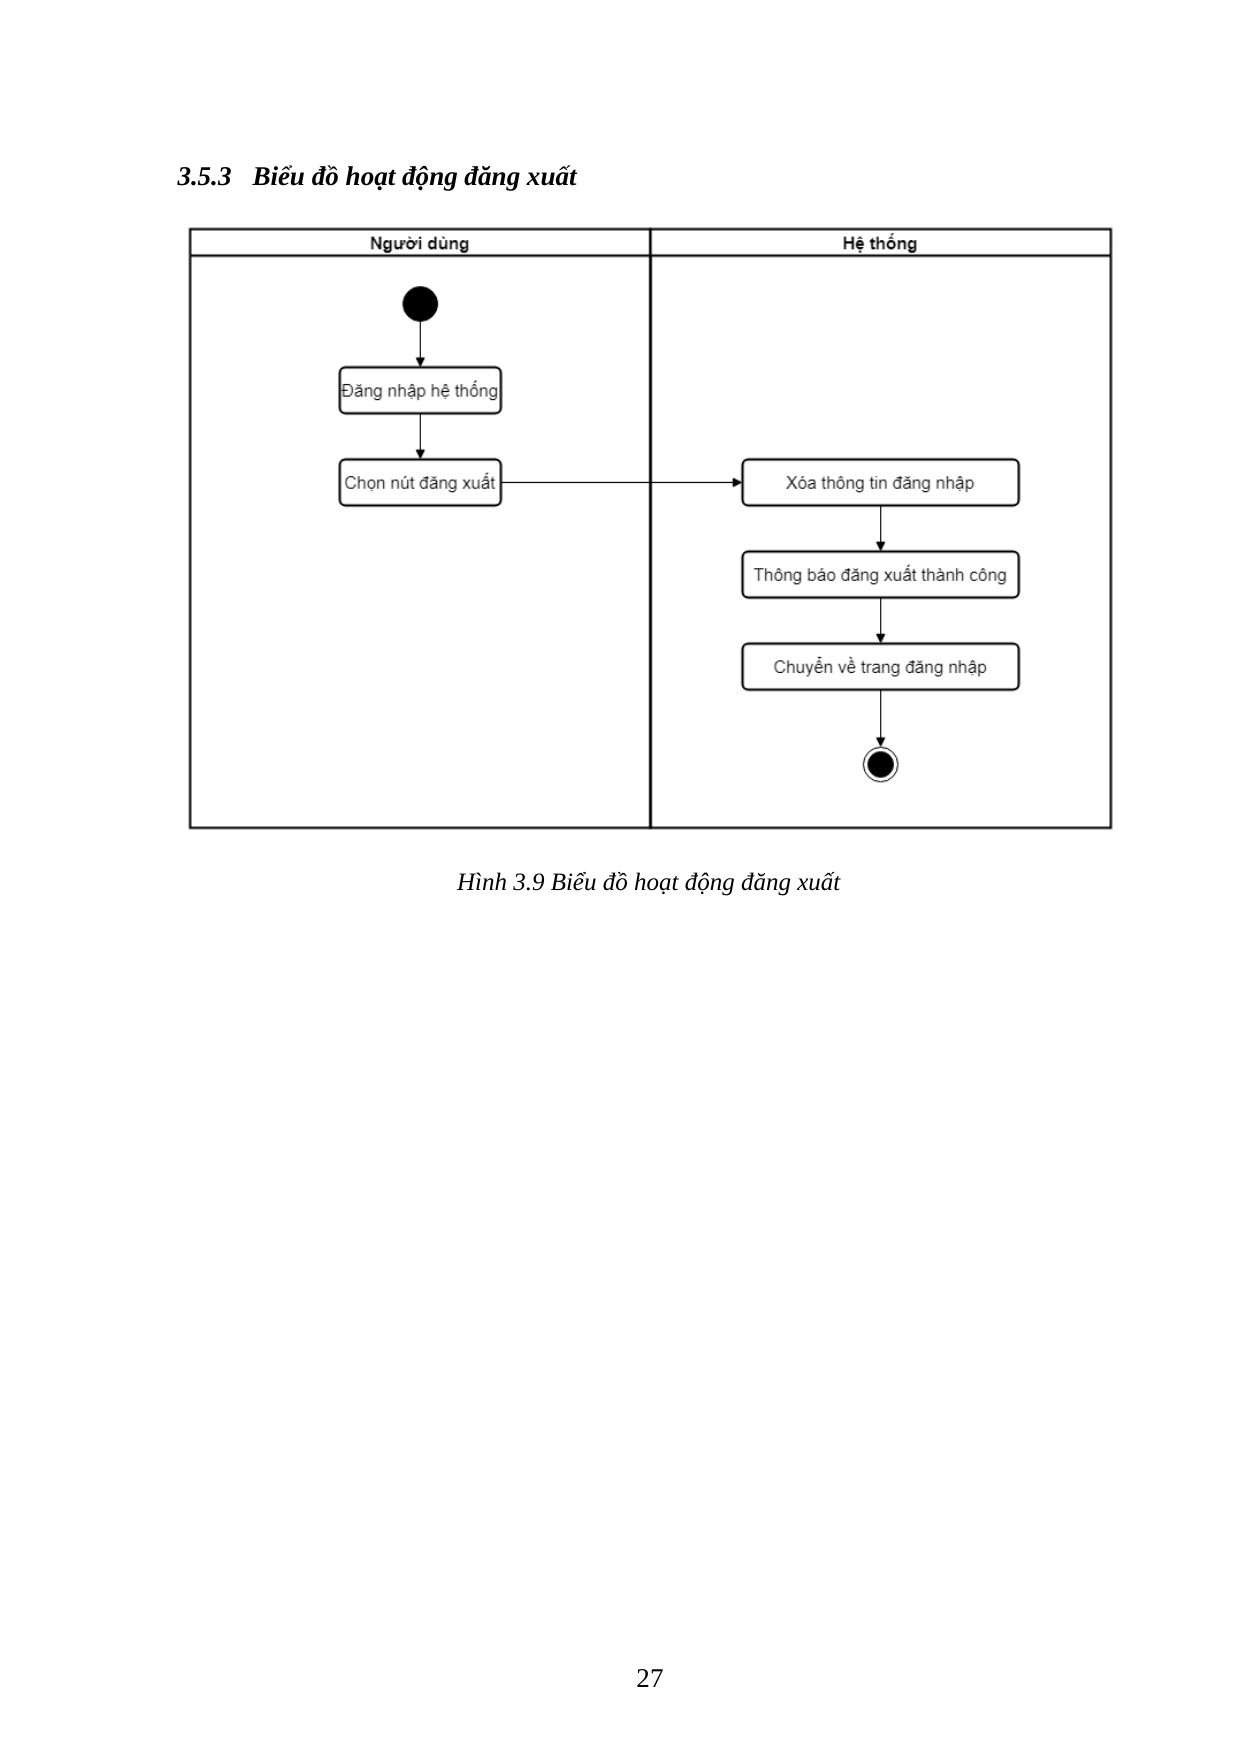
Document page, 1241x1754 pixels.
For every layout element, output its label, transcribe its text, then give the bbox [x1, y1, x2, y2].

picture [177, 216, 1123, 840]
subtitle Biểu đồ hoạt động đăng xuất [177, 160, 1122, 191]
